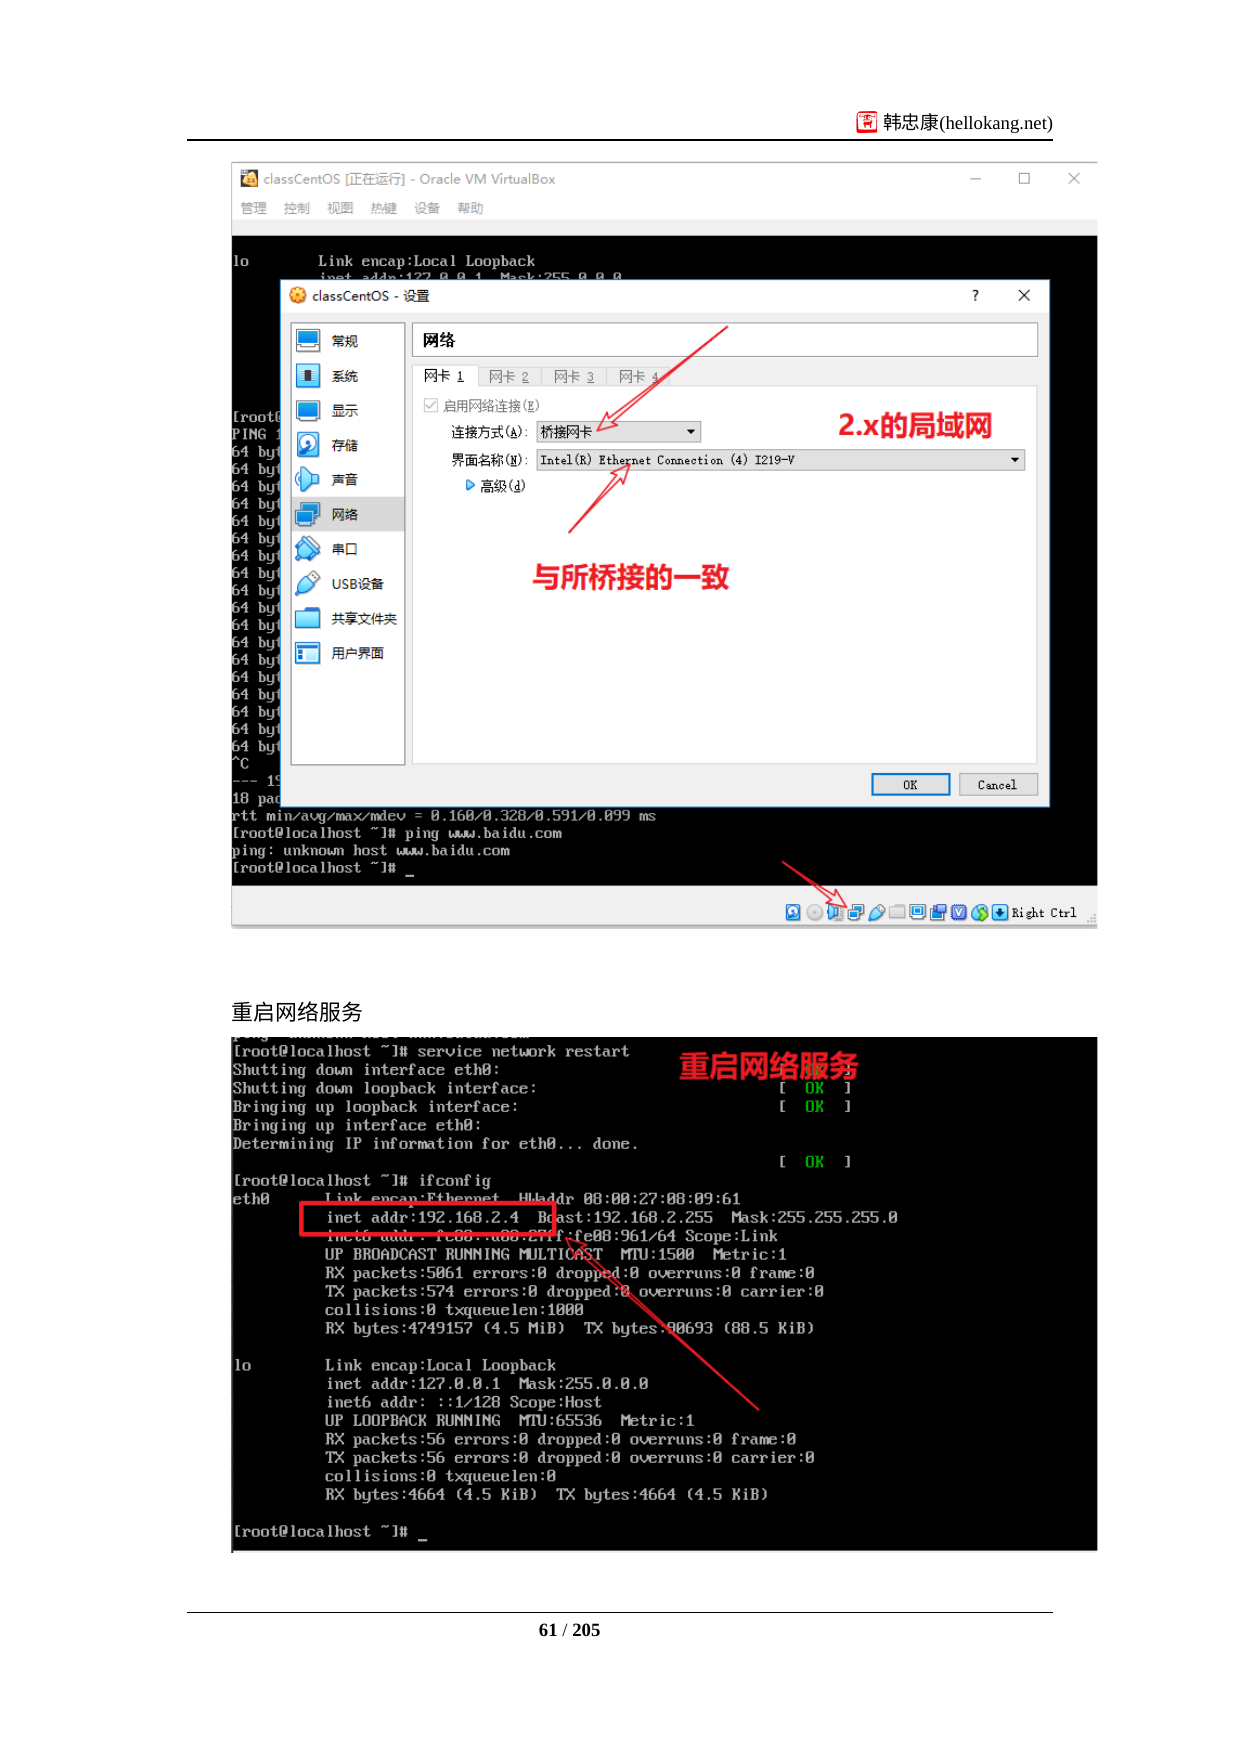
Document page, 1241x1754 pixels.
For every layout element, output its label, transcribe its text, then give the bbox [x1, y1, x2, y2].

text 重启网络服务 [187, 994, 1053, 1027]
picture [231, 1037, 1098, 1553]
picture [856, 111, 878, 133]
picture [231, 161, 1098, 929]
